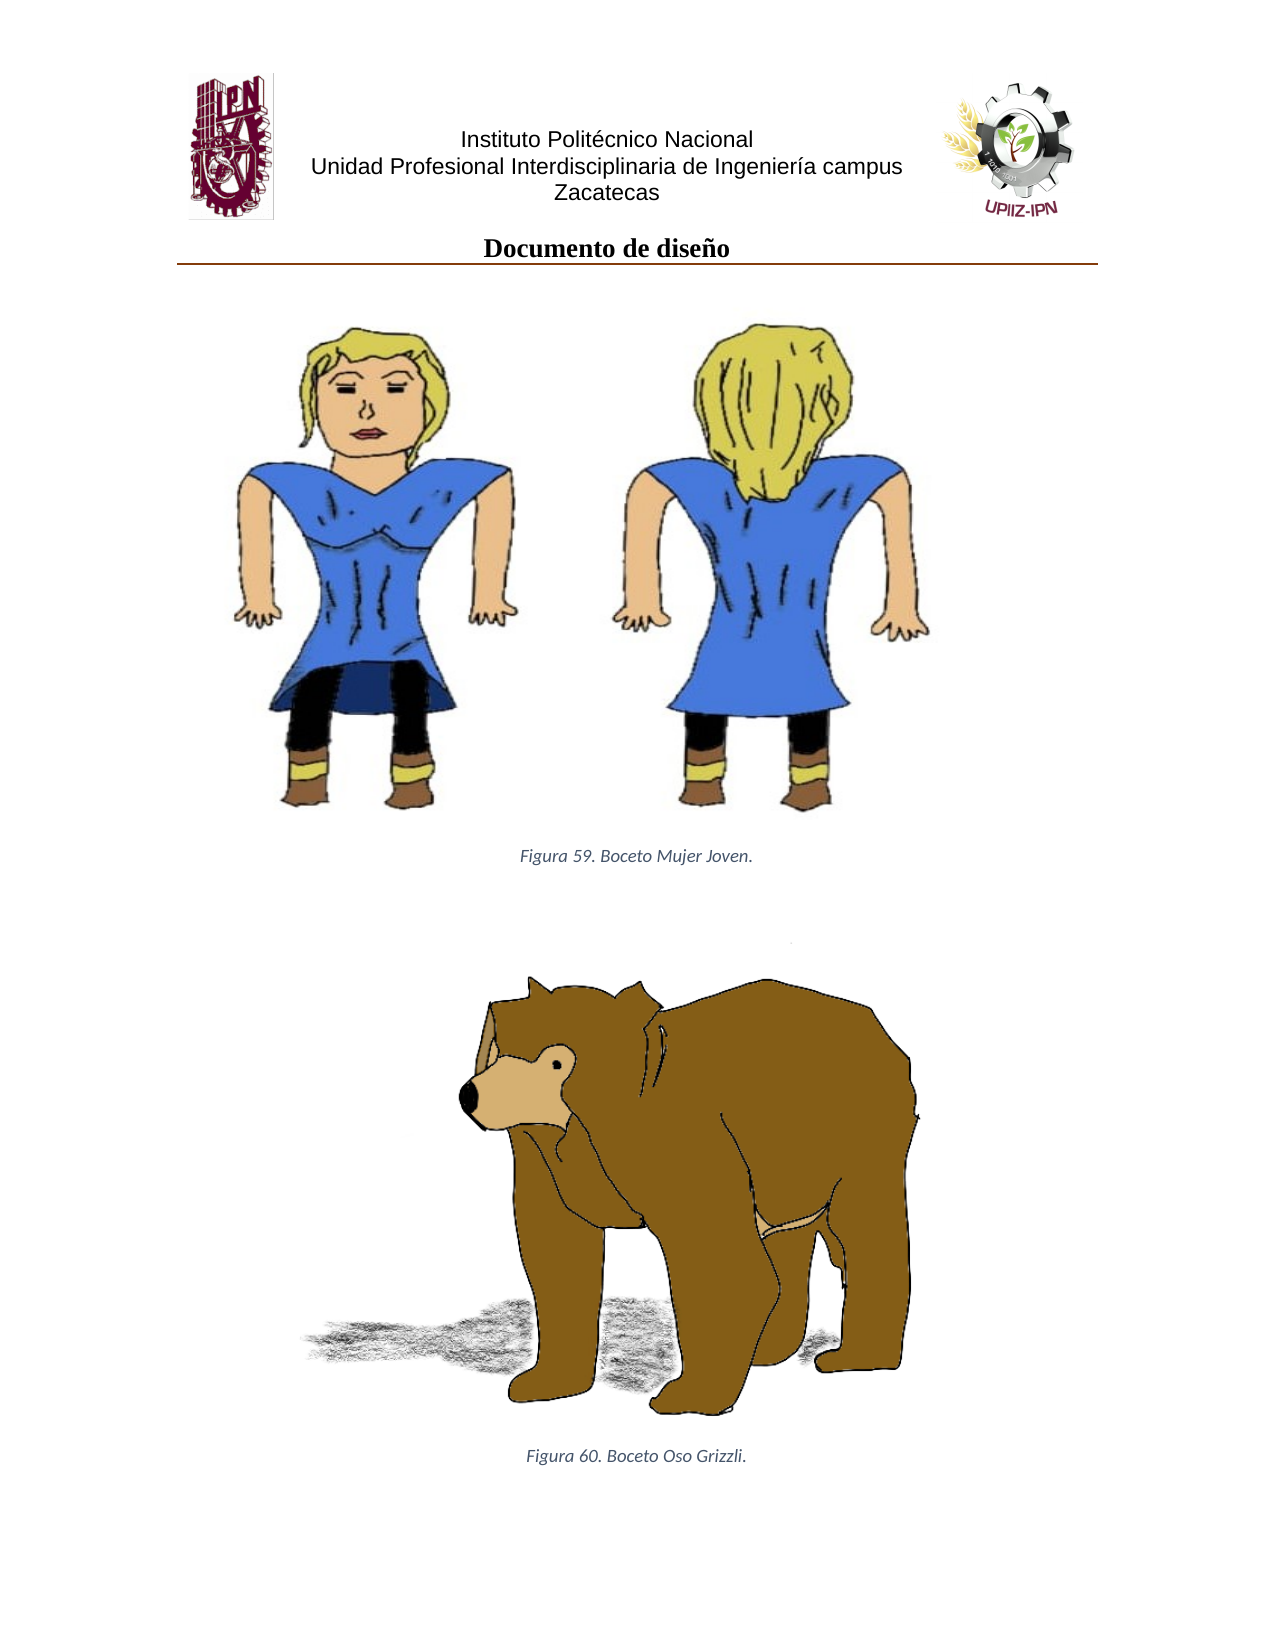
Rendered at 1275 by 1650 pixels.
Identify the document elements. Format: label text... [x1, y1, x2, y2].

text Figura 59. Boceto Mujer Joven. [177, 844, 1098, 867]
picture [188, 73, 274, 220]
picture [291, 887, 984, 1444]
picture [936, 73, 1083, 223]
text Figura 60. Boceto Oso Grizzli. [177, 1444, 1098, 1467]
picture [177, 291, 1098, 844]
